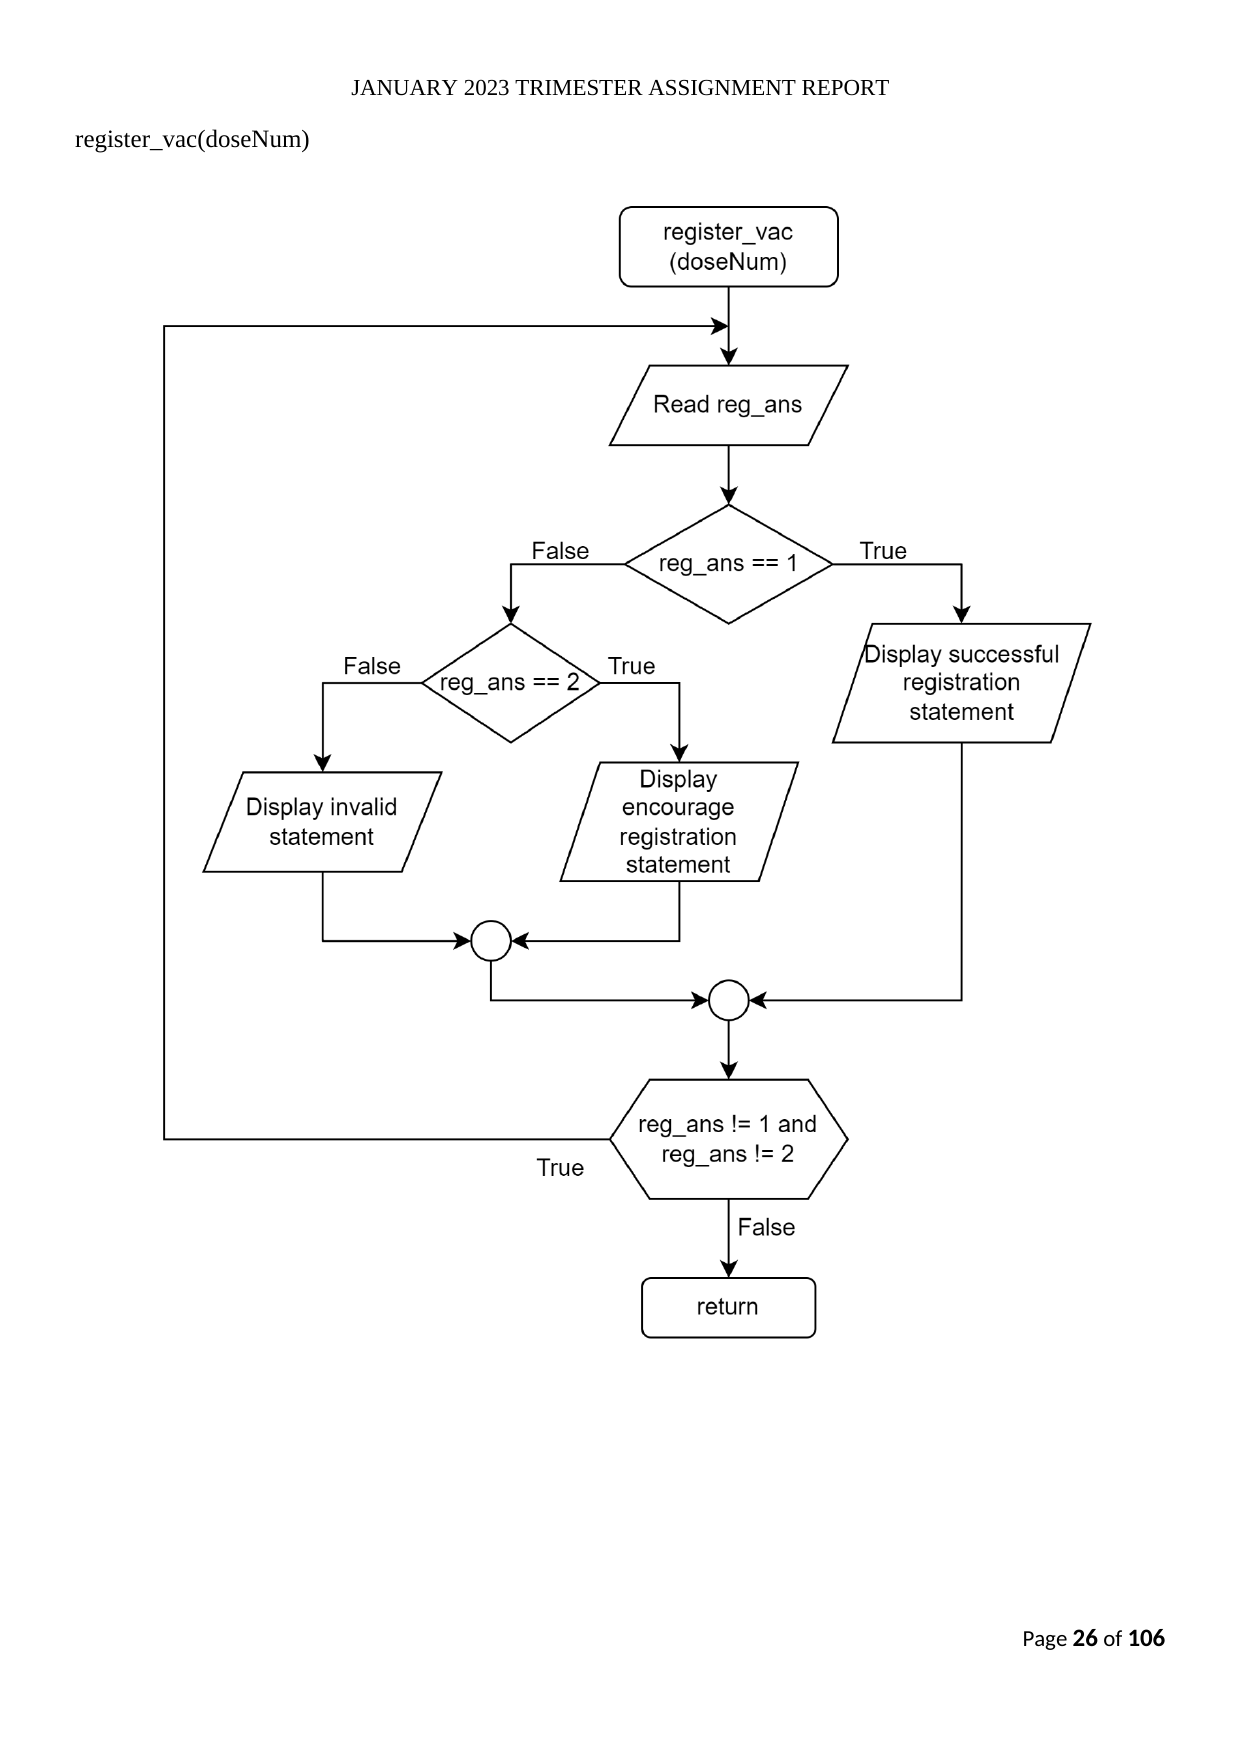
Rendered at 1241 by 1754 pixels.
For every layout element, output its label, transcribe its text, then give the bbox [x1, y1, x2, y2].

text register_vac(doseNum) [75, 124, 1165, 153]
picture [129, 186, 1112, 1358]
